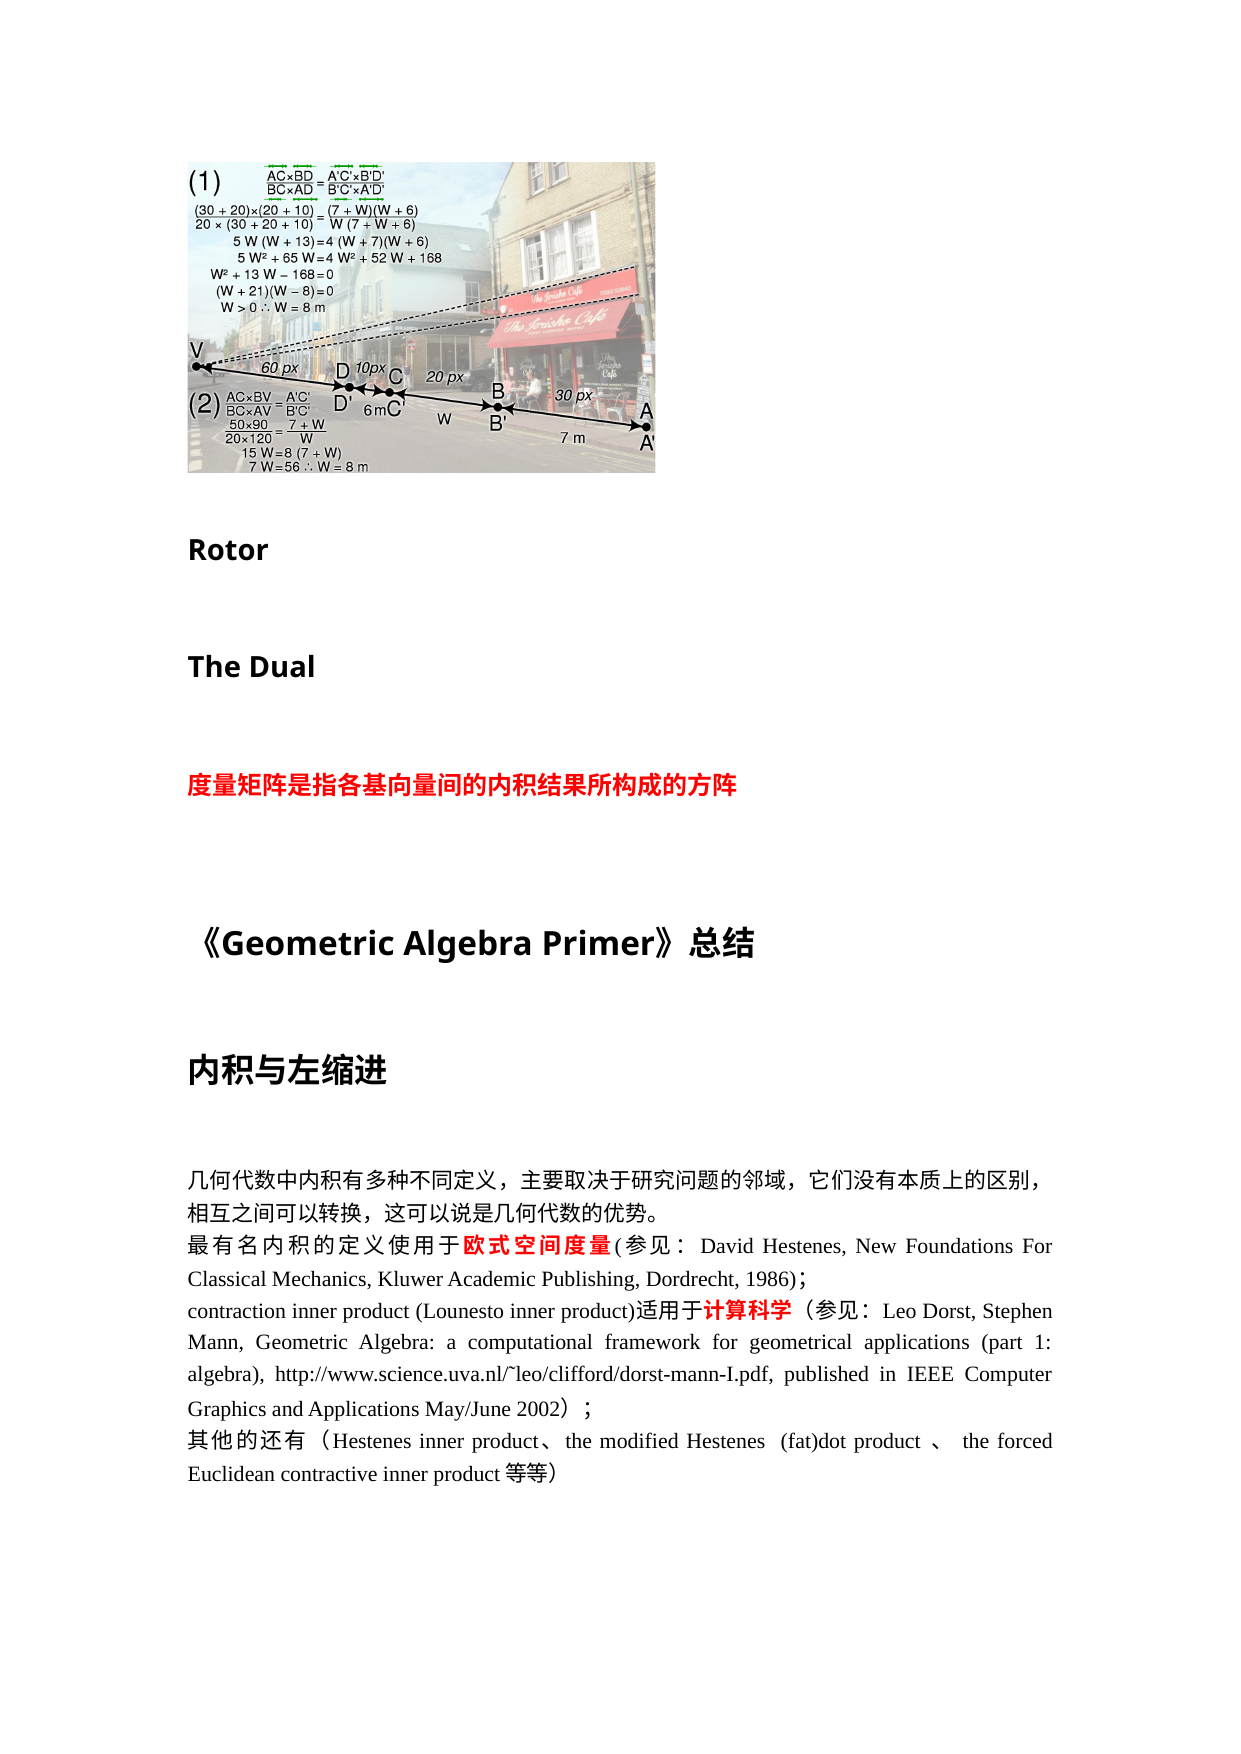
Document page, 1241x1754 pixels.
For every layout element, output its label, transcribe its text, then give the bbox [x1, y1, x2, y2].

text 其他的还有（Hestenes inner product、the modified Hestenes (fat)dot product 、 the forced Euclidean contractive inner product等等） [187, 1423, 1053, 1488]
subtitle 《Geometric Algebra Primer》总结 [187, 908, 1053, 973]
picture [187, 162, 656, 473]
text 几何代数中内积有多种不同定义，主要取决于研究问题的邻域，它们没有本质上的区别，相互之间可以转换，这可以说是几何代数的优势。 [187, 1163, 1053, 1228]
subtitle Rotor [187, 516, 1053, 581]
subtitle The Dual [187, 633, 1053, 698]
text 度量矩阵是指各基向量间的内积结果所构成的方阵 [187, 751, 1053, 816]
text contraction inner product (Lounesto inner product)适用于计算科学（参见：Leo Dorst, Stephen Mann, Geometric Algebra: a computational framework for geometrical applications (part 1: algebra), http://www.science.uva.nl/˜leo/clifford/dorst-mann-I.pdf, published in IEEE Computer Graphics and Applications May/June 2002）； [187, 1293, 1053, 1423]
text 最有名内积的定义使用于欧式空间度量(参见：David Hestenes, New Foundations For Classical Mechanics, Kluwer Academic Publishing, Dordrecht, 1986)； [187, 1228, 1053, 1293]
subtitle 内积与左缩进 [187, 1035, 1053, 1100]
